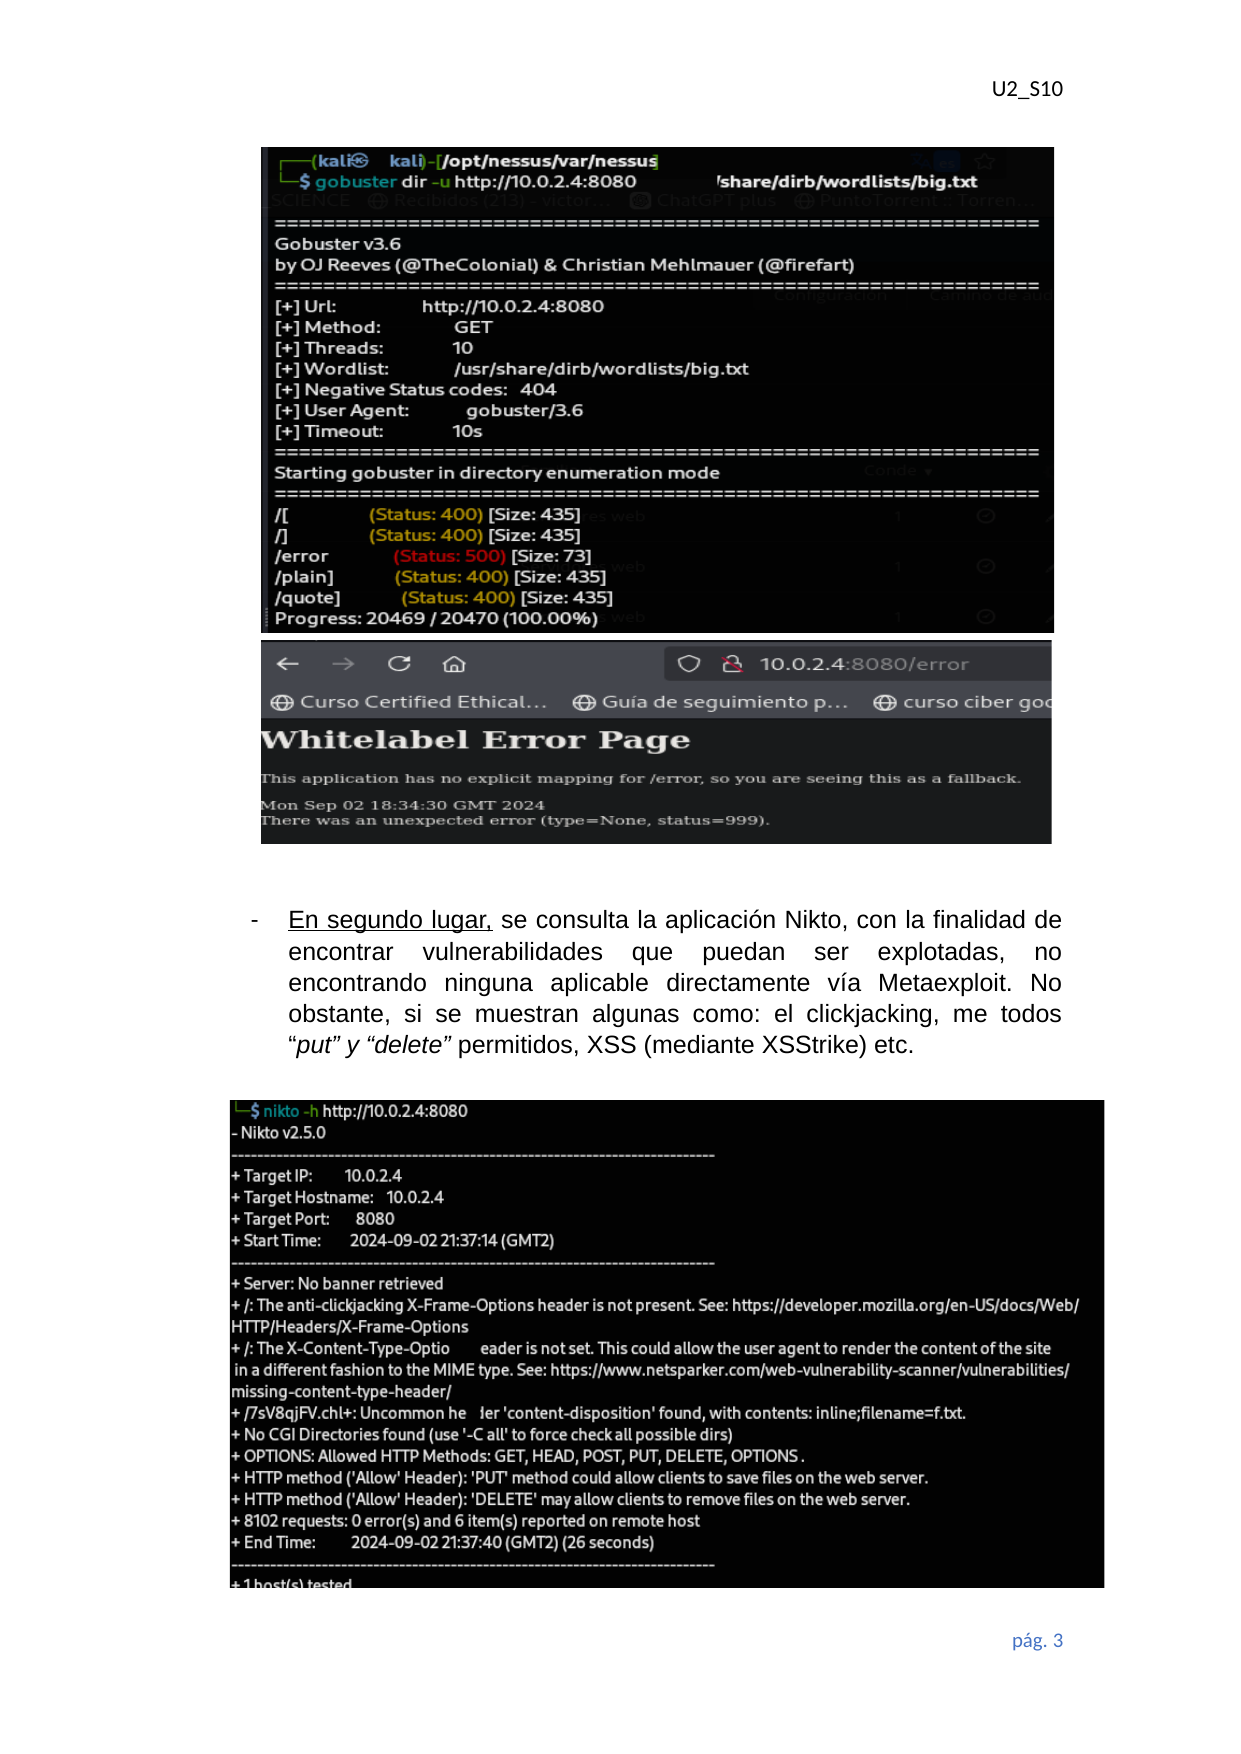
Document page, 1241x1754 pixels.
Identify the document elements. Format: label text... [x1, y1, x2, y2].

list En segundo lugar, se consulta la aplicación Nikto, con la finalidad de encontrar vulnerabilidades que puedan ser explotadas, no encontrando ninguna aplicable directamente vía Metaexploit. No obstante, si se muestran algunas como: el clickjacking, me todos “put” y “delete” permitidos, XSS (mediante XSStrike) etc. [251, 904, 1063, 1059]
picture [229, 1100, 1105, 1588]
picture [261, 147, 1055, 633]
picture [261, 640, 1052, 844]
